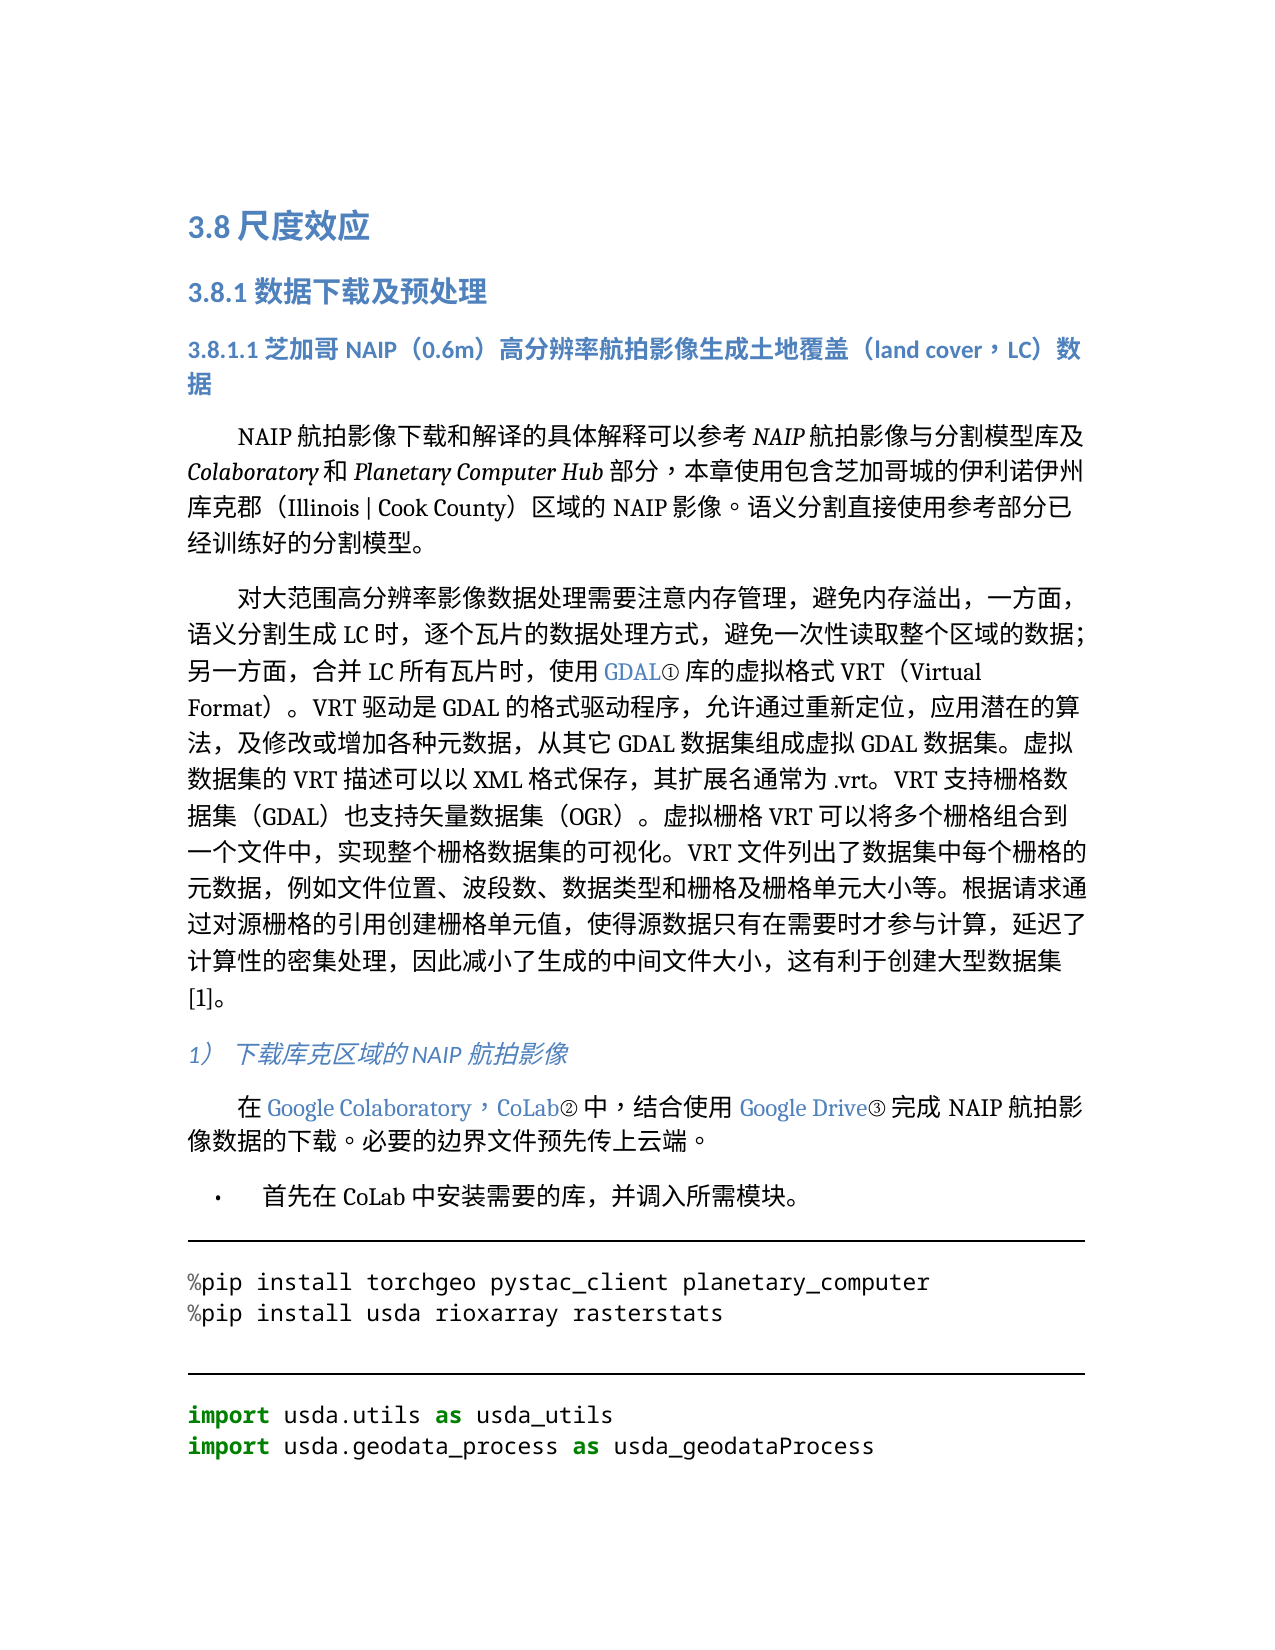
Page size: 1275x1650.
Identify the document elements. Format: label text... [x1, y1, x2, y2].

list 首先在 CoLab 中安装需要的库，并调入所需模块。 [212, 1176, 1087, 1212]
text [187, 1399, 1087, 1490]
subtitle 3.8 尺度效应 [187, 200, 1087, 248]
subtitle 3.8.1.1 芝加哥 NAIP（0.6m）高分辨率航拍影像生成土地覆盖（land cover，LC）数据 [187, 332, 1087, 400]
text NAIP 航拍影像下载和解译的具体解释可以参考NAIP航拍影像与分割模型库及Colaboratory和Planetary Computer Hub部分，本章使用包含芝加哥城的伊利诺伊州库克郡（Illinois | Cook County）区域的 NAIP 影像。语义分割直接使用参考部分已经训练好的分割模型。 [187, 419, 1087, 560]
text %pip install torchgeo pystac_client planetary_computer %pip install usda rioxarray rasterstats [187, 1266, 1087, 1328]
text 在Google Colaboratory，CoLab②中，结合使用 Google Drive③ 完成 NAIP 航拍影像数据的下载。必要的边界文件预先传上云端。 [187, 1089, 1087, 1157]
text 对大范围高分辨率影像数据处理需要注意内存管理，避免内存溢出，一方面，语义分割生成 LC 时，逐个瓦片的数据处理方式，避免一次性读取整个区域的数据；另一方面，合并 LC 所有瓦片时，使用GDAL①库的虚拟格式 VRT（Virtual Format）。VRT 驱动是 GDAL 的格式驱动程序，允许通过重新定位，应用潜在的算法，及修改或增加各种元数据，从其它 GDAL 数据集组成虚拟 GDAL 数据集。虚拟数据集的 VRT 描述可以以 XML 格式保存，其扩展名通常为 .vrt。VRT 支持栅格数据集（GDAL）也支持矢量数据集（OGR）。虚拟栅格 VRT 可以将多个栅格组合到一个文件中，实现整个栅格数据集的可视化。VRT 文件列出了数据集中每个栅格的元数据，例如文件位置、波段数、数据类型和栅格及栅格单元大小等。根据请求通过对源栅格的引用创建栅格单元值，使得源数据只有在需要时才参与计算，延迟了计算性的密集处理，因此减小了生成的中间文件大小，这有利于创建大型数据集[1]。 [187, 578, 1087, 1013]
subtitle 1） 下载库克区域的 NAIP 航拍影像 [187, 1034, 1087, 1071]
subtitle 3.8.1 数据下载及预处理 [187, 269, 1087, 311]
